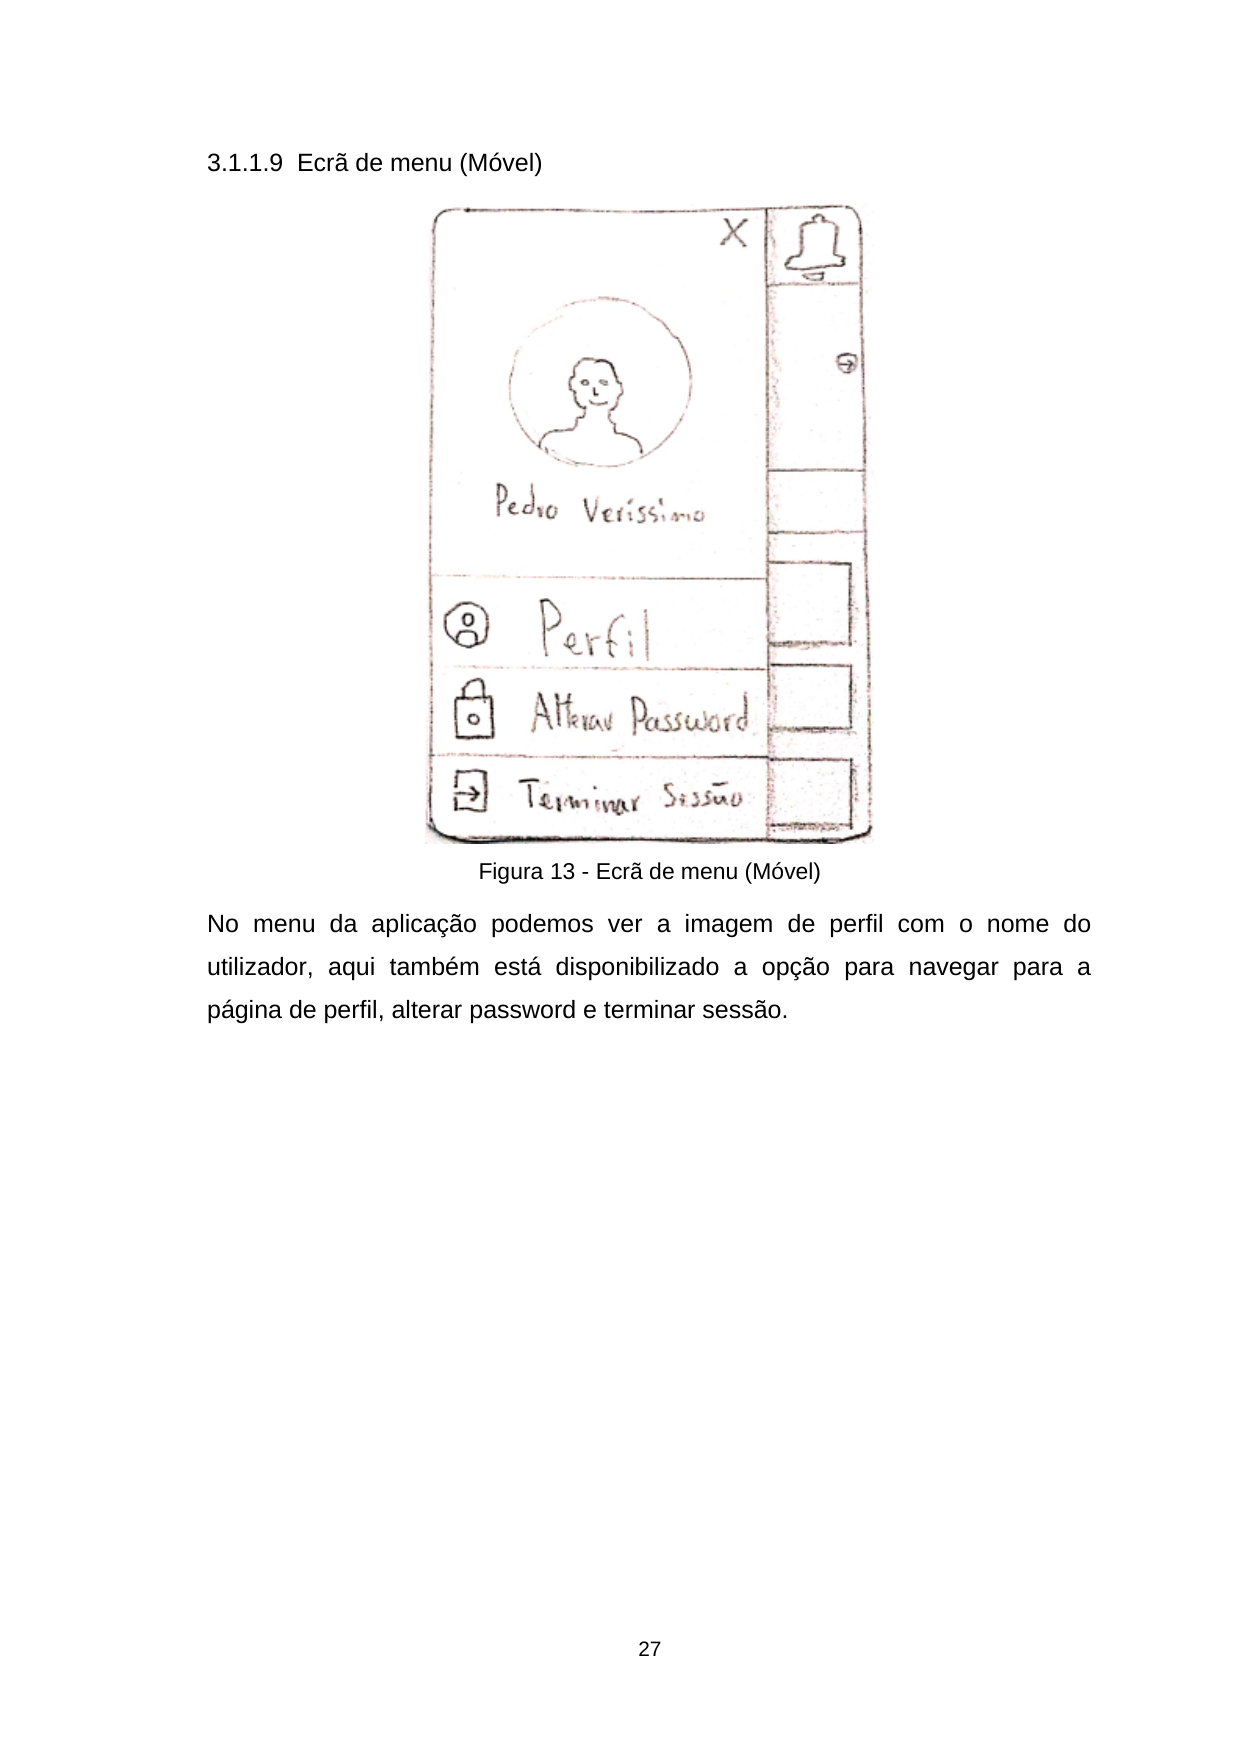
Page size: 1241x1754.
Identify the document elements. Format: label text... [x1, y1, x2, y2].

text No menu da aplicação podemos ver a imagem de perfil com o nome do utilizador, aqui também está disponibilizado a opção para navegar para a página de perfil, alterar password e terminar sessão. [207, 909, 1092, 1024]
picture [425, 203, 874, 844]
text Ecrã de menu (Móvel) [207, 148, 1092, 176]
text Figura 13 - Ecrã de menu (Móvel) [207, 858, 1092, 884]
